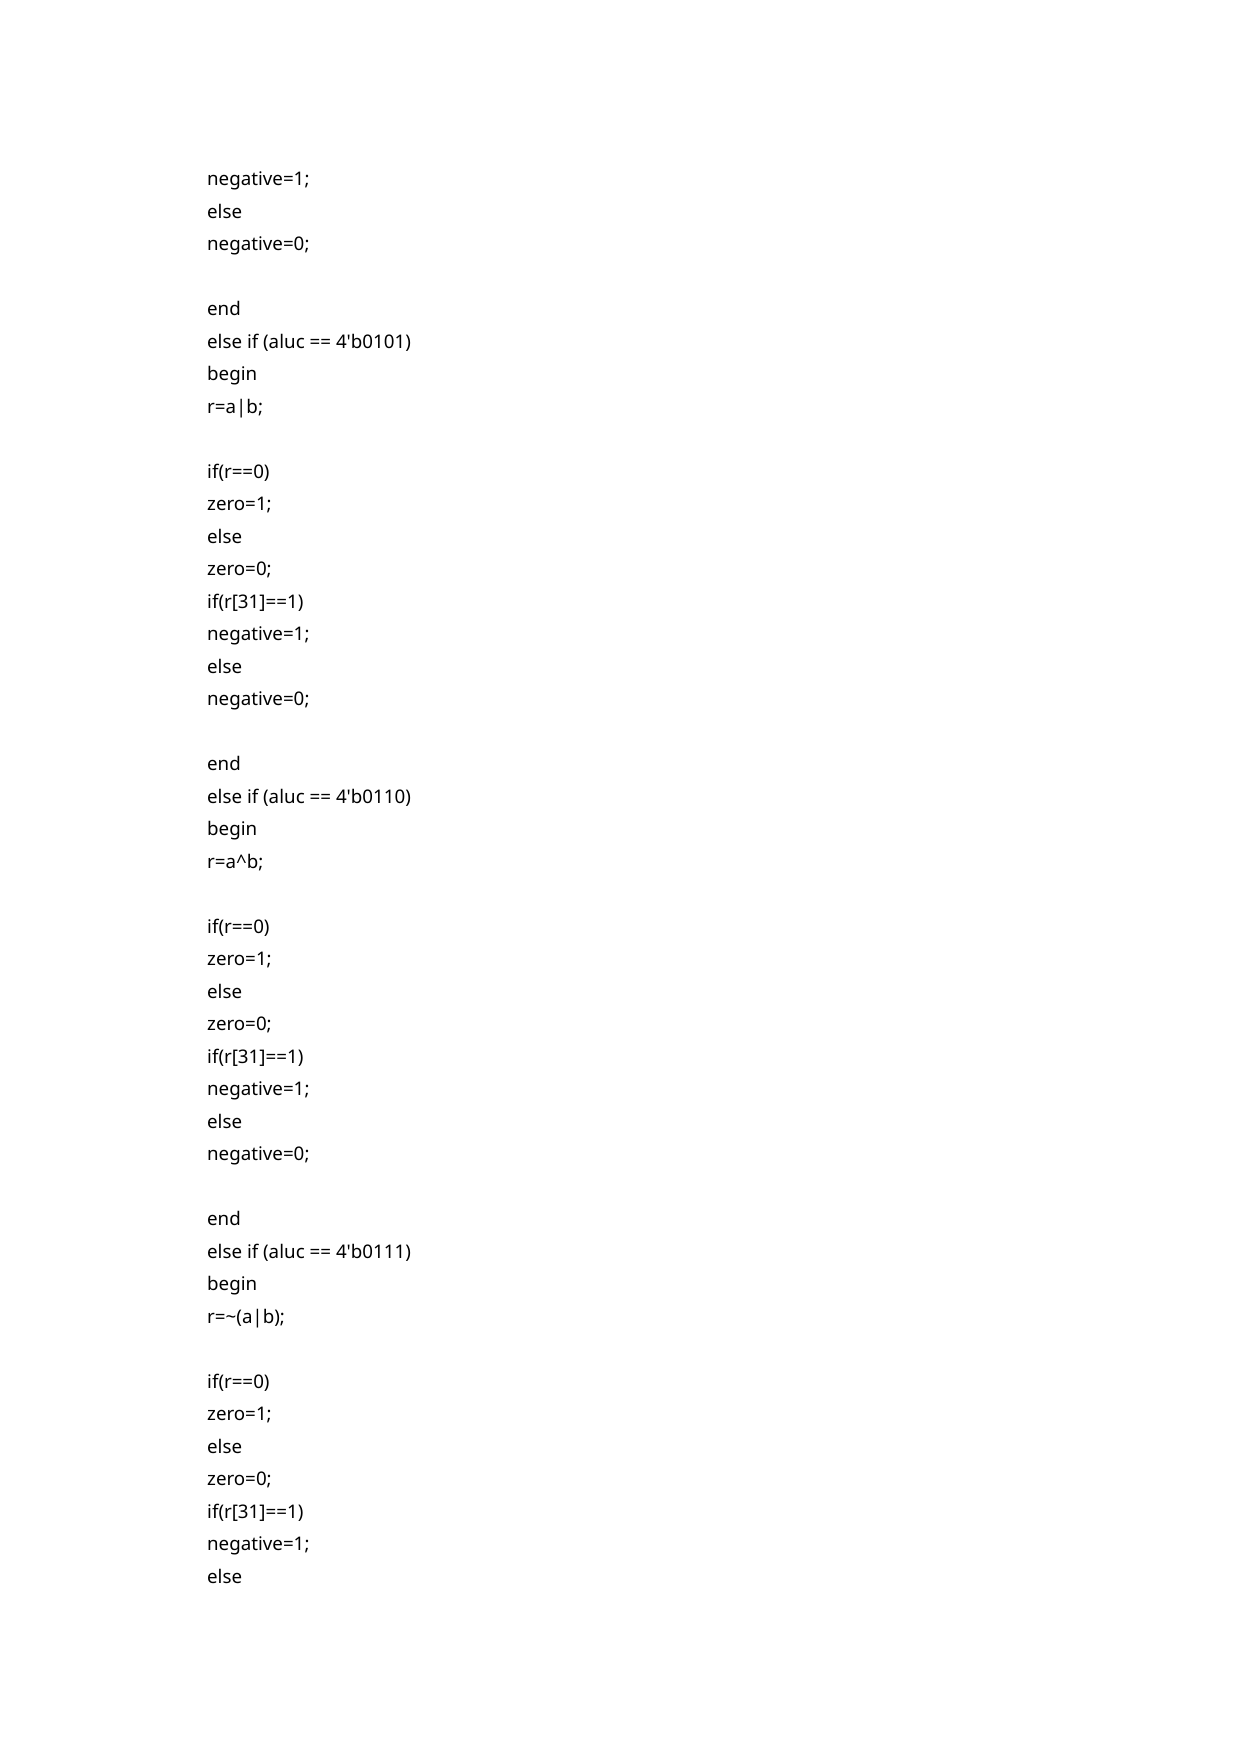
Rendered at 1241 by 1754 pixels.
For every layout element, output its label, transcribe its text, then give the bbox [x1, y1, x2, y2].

text else [187, 194, 1053, 227]
text zero=1; [187, 1397, 1053, 1429]
text negative=0; [187, 1137, 1053, 1169]
text if(r==0) [187, 909, 1053, 942]
text end [187, 1202, 1053, 1234]
text else if (aluc == 4'b0101) [187, 324, 1053, 357]
text negative=0; [187, 682, 1053, 714]
text r=a^b; [187, 844, 1053, 877]
text else [187, 649, 1053, 682]
text negative=1; [187, 162, 1053, 194]
text zero=0; [187, 552, 1053, 584]
text if(r==0) [187, 1364, 1053, 1397]
text begin [187, 812, 1053, 844]
text r=a|b; [187, 389, 1053, 422]
text else [187, 1559, 1053, 1592]
text negative=1; [187, 617, 1053, 649]
text else [187, 1429, 1053, 1462]
text negative=1; [187, 1072, 1053, 1104]
text zero=1; [187, 942, 1053, 974]
text begin [187, 1267, 1053, 1299]
text else [187, 1104, 1053, 1137]
text else if (aluc == 4'b0111) [187, 1234, 1053, 1267]
text zero=1; [187, 487, 1053, 519]
text zero=0; [187, 1462, 1053, 1494]
text if(r==0) [187, 454, 1053, 487]
text zero=0; [187, 1007, 1053, 1039]
text r=~(a|b); [187, 1299, 1053, 1332]
text if(r[31]==1) [187, 1039, 1053, 1072]
text if(r[31]==1) [187, 1494, 1053, 1527]
text end [187, 747, 1053, 779]
text end [187, 292, 1053, 324]
text else if (aluc == 4'b0110) [187, 779, 1053, 812]
text begin [187, 357, 1053, 389]
text negative=0; [187, 227, 1053, 259]
text else [187, 974, 1053, 1007]
text negative=1; [187, 1527, 1053, 1559]
text else [187, 519, 1053, 552]
text if(r[31]==1) [187, 584, 1053, 617]
